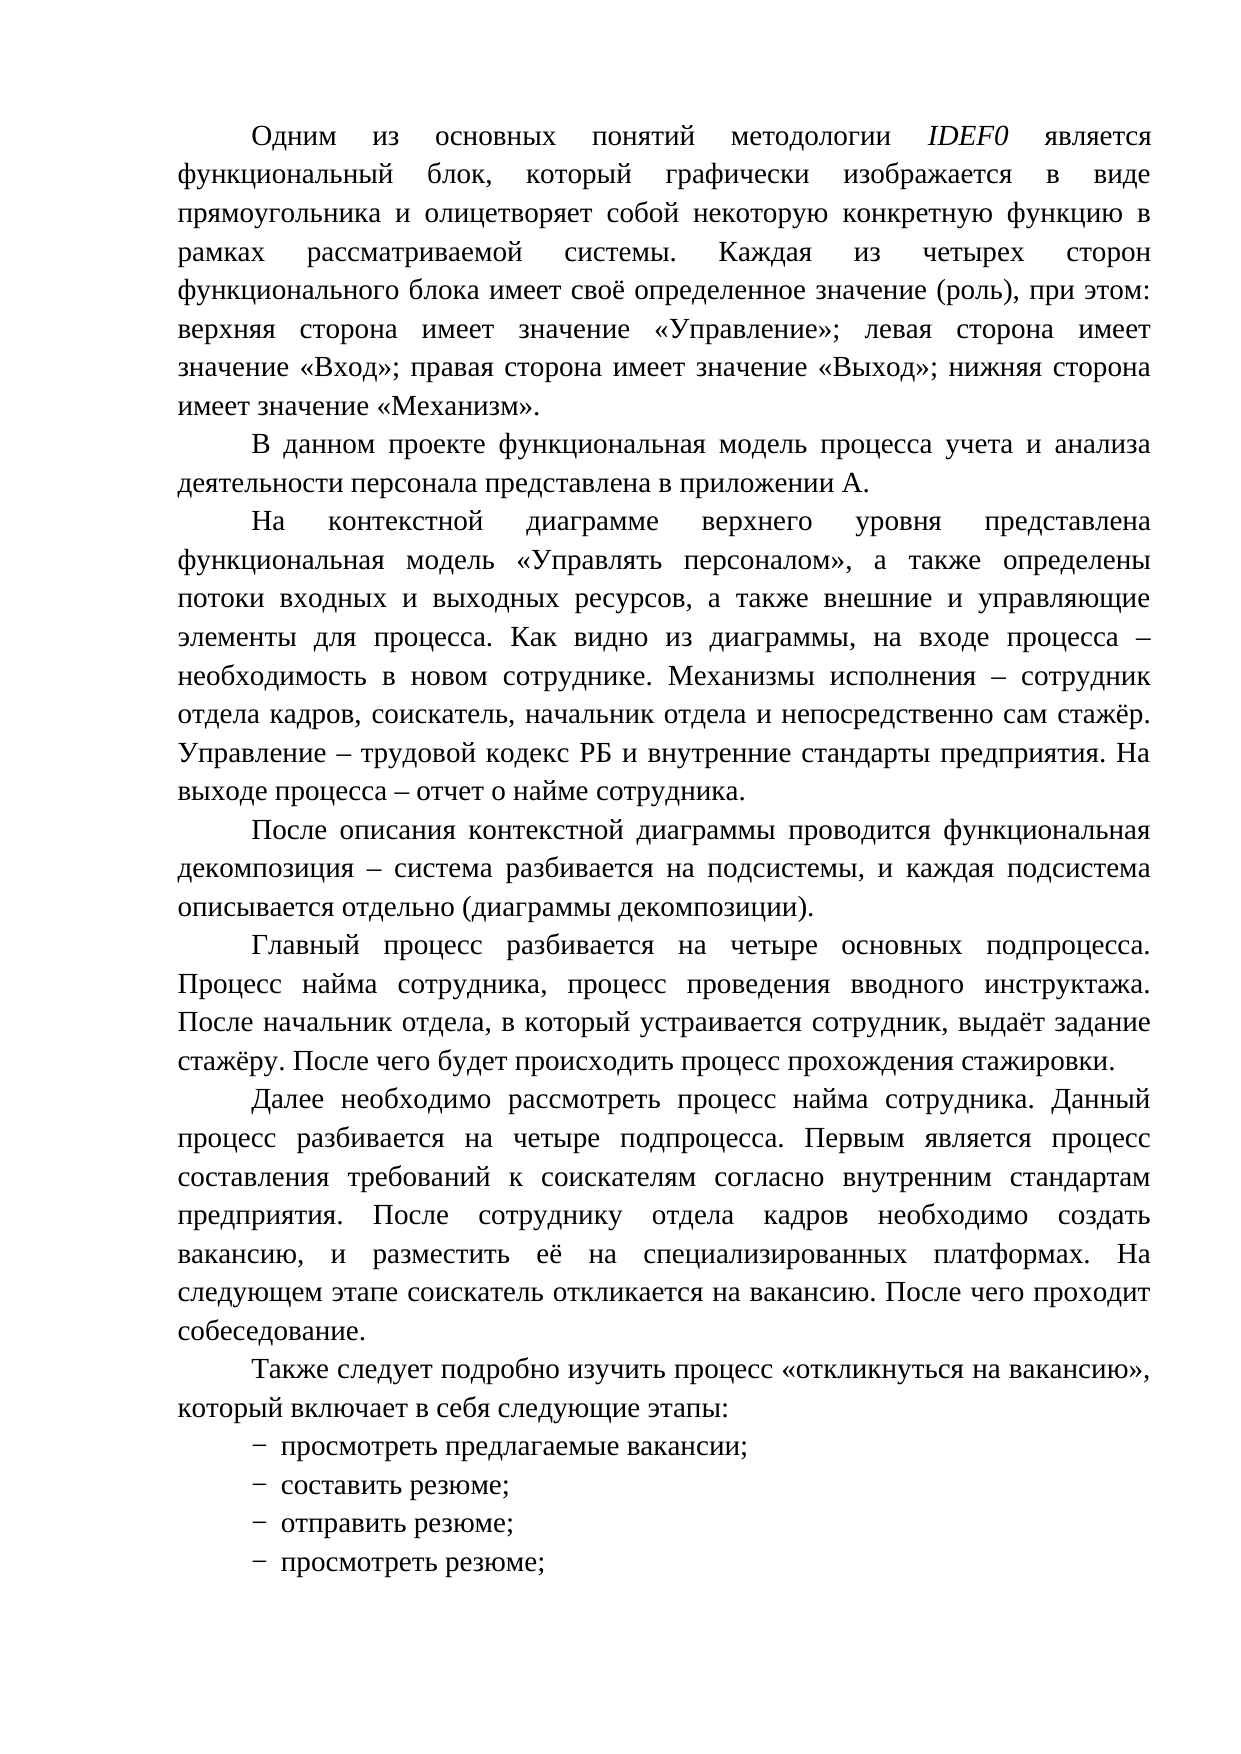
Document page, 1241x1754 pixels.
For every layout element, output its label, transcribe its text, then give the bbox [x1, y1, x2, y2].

text Далее необходимо рассмотреть процесс найма сотрудника. Данный процесс разбивается на четыре подпроцесса. Первым является процесс составления требований к соискателям согласно внутренним стандартам предприятия. После сотруднику отдела кадров необходимо создать вакансию, и разместить её на специализированных платформах. На следующем этапе соискатель откликается на вакансию. После чего проходит собеседование. [177, 1082, 1152, 1346]
text Также следует подробно изучить процесс «откликнуться на вакансию», который включает в себя следующие этапы: [177, 1351, 1152, 1423]
list отправить резюме; [177, 1506, 1152, 1539]
text В данном проекте функциональная модель процесса учета и анализа деятельности персонала представлена в приложении А. [177, 426, 1152, 498]
text После описания контекстной диаграммы проводится функциональная декомпозиция – система разбивается на подсистемы, и каждая подсистема описывается отдельно (диаграммы декомпозиции). [177, 812, 1152, 922]
list просмотреть предлагаемые вакансии; [177, 1428, 1152, 1462]
text На контекстной диаграмме верхнего уровня представлена функциональная модель «Управлять персоналом», а также определены потоки входных и выходных ресурсов, а также внешние и управляющие элементы для процесса. Как видно из диаграммы, на входе процесса – необходимость в новом сотруднике. Механизмы исполнения – сотрудник отдела кадров, соискатель, начальник отдела и непосредственно сам стажёр. Управление – трудовой кодекс РБ и внутренние стандарты предприятия. На выходе процесса – отчет о найме сотрудника. [177, 503, 1152, 807]
list просмотреть резюме; [177, 1544, 1152, 1578]
text Одним из основных понятий методологии IDEF0 является функциональный блок, который графически изображается в виде прямоугольника и олицетворяет собой некоторую конкретную функцию в рамках рассматриваемой системы. Каждая из четырех сторон функционального блока имеет своё определенное значение (роль), при этом: верхняя сторона имеет значение «Управление»; левая сторона имеет значение «Вход»; правая сторона имеет значение «Выход»; нижняя сторона имеет значение «Механизм». [177, 118, 1152, 421]
text Главный процесс разбивается на четыре основных подпроцесса. Процесс найма сотрудника, процесс проведения вводного инструктажа. После начальник отдела, в который устраивается сотрудник, выдаёт задание стажёру. После чего будет происходить процесс прохождения стажировки. [177, 927, 1152, 1077]
list составить резюме; [177, 1467, 1152, 1501]
